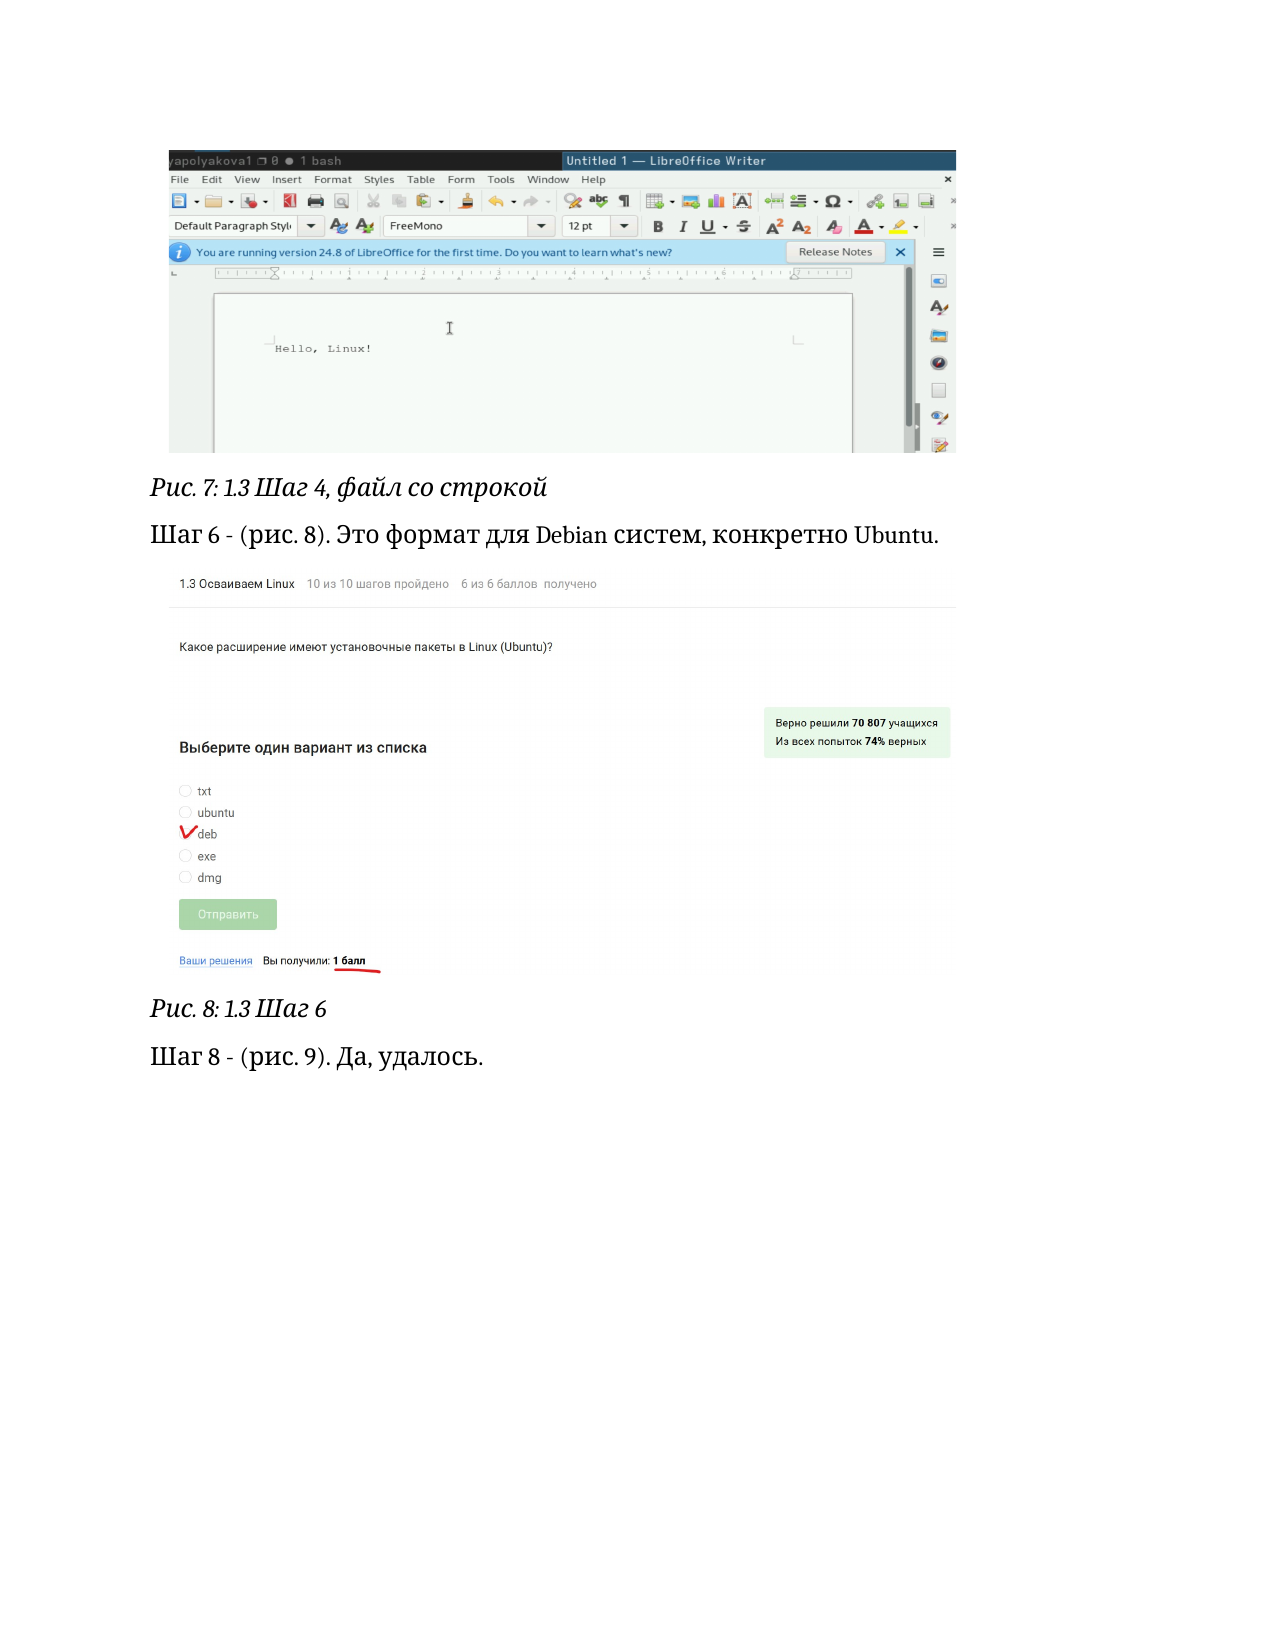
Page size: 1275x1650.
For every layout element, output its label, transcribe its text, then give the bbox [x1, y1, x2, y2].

text Шаг 8 - (рис. 9). Да, удалось. [150, 1043, 1125, 1072]
picture [168, 150, 957, 453]
text Шаг 6 - (рис. 8). Это формат для Debian систем, конкретно Ubuntu. [150, 521, 1125, 550]
picture [168, 568, 957, 975]
text Рис. 8: 1.3 Шаг 6 [150, 995, 1125, 1024]
text Рис. 7: 1.3 Шаг 4, файл со строкой [150, 474, 1125, 503]
